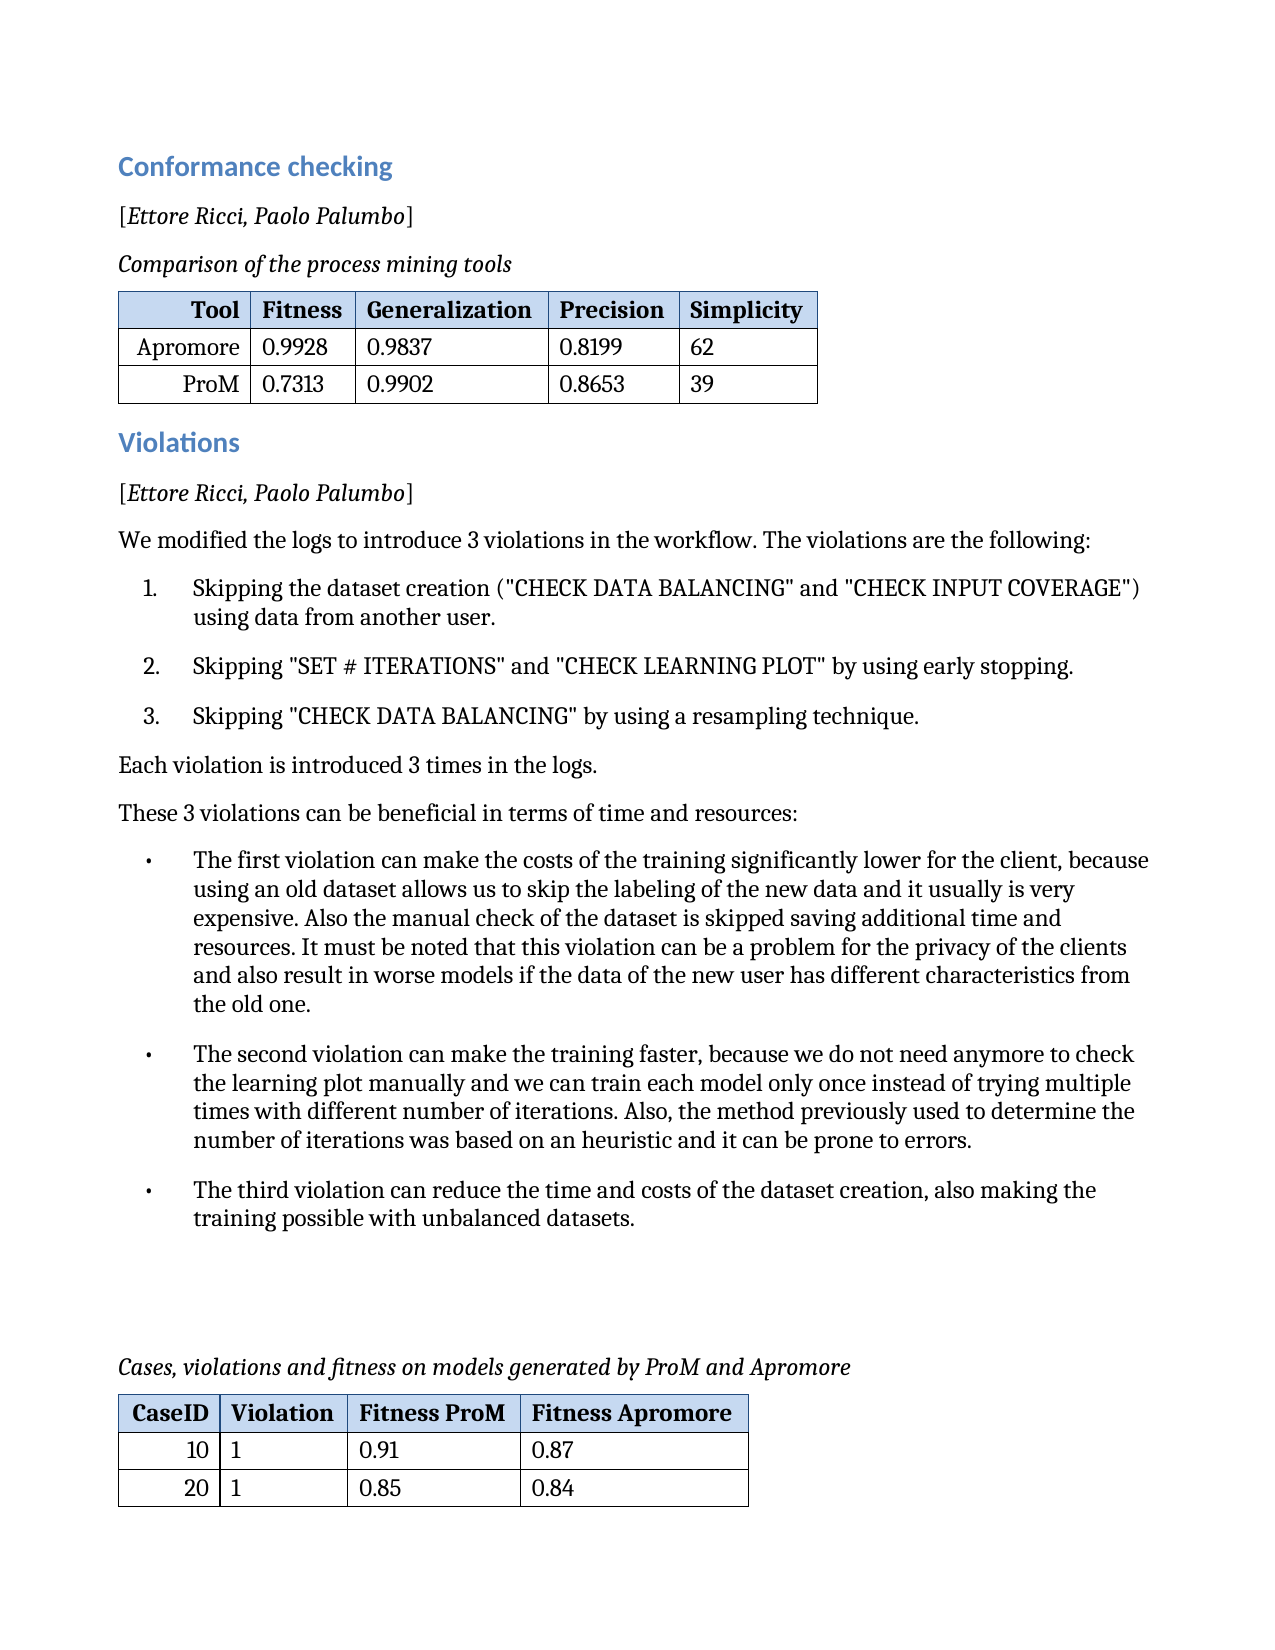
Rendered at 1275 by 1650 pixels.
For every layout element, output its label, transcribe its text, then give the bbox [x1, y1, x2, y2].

text We modified the logs to introduce 3 violations in the workflow. The violations are the following: [118, 526, 1157, 555]
subtitle Violations [118, 424, 1157, 460]
table_cell 62 [680, 329, 817, 365]
table_cell 0.85 [348, 1470, 520, 1506]
table_cell 0.8199 [549, 329, 679, 365]
text Each violation is introduced 3 times in the logs. [118, 751, 1157, 780]
list The second violation can make the training faster, because we do not need anymore to check the learning plot manually and we can train each model only once instead of trying multiple times with different number of iterations. Also, the method previously used to determine the number of iterations was based on an heuristic and it can be prone to errors. [143, 1040, 1157, 1155]
table_header Violation [221, 1395, 347, 1432]
list The third violation can reduce the time and costs of the dataset creation, also making the training possible with unbalanced datasets. [143, 1176, 1157, 1233]
table_header Fitness ProM [348, 1395, 520, 1432]
list Skipping "SET # ITERATIONS" and "CHECK LEARNING PLOT" by using early stopping. [143, 652, 1157, 681]
table_header Generalization [356, 292, 548, 328]
text [Ettore Ricci, Paolo Palumbo] [118, 202, 1157, 231]
text Cases, violations and fitness on models generated by ProM and Apromore [118, 1353, 1157, 1382]
table_cell 1 [221, 1470, 347, 1506]
text Comparison of the process mining tools [118, 249, 1157, 278]
table_cell 0.91 [348, 1433, 520, 1469]
table_header Simplicity [680, 292, 817, 328]
table_header Fitness [251, 292, 355, 328]
list Skipping the dataset creation ("CHECK DATA BALANCING" and "CHECK INPUT COVERAGE") using data from another user. [143, 574, 1157, 631]
table_cell 0.7313 [251, 366, 355, 403]
table_cell 10 [119, 1433, 219, 1469]
table_cell 0.8653 [549, 366, 679, 403]
table_cell 39 [680, 366, 817, 403]
table_cell 0.87 [521, 1433, 748, 1469]
table_header Tool [119, 292, 250, 328]
table_cell 1 [221, 1433, 347, 1469]
table_header Fitness Apromore [521, 1395, 748, 1432]
text These 3 violations can be beneficial in terms of time and resources: [118, 799, 1157, 828]
table_header Precision [549, 292, 679, 328]
table_header CaseID [119, 1395, 219, 1432]
table_cell 0.9902 [356, 366, 548, 403]
table_cell 0.9837 [356, 329, 548, 365]
table_cell 0.84 [521, 1470, 748, 1506]
text [Ettore Ricci, Paolo Palumbo] [118, 479, 1157, 508]
table_cell 20 [119, 1470, 219, 1506]
subtitle Conformance checking [118, 148, 1157, 183]
table_cell ProM [119, 366, 250, 403]
table_cell 0.9928 [251, 329, 355, 365]
list Skipping "CHECK DATA BALANCING" by using a resampling technique. [143, 702, 1157, 731]
list The first violation can make the costs of the training significantly lower for the client, because using an old dataset allows us to skip the labeling of the new data and it usually is very expensive. Also the manual check of the dataset is skipped saving additional time and resources. It must be noted that this violation can be a problem for the privacy of the clients and also result in worse models if the data of the new user has different characteristics from the old one. [143, 846, 1157, 1019]
table_cell Apromore [119, 329, 250, 365]
